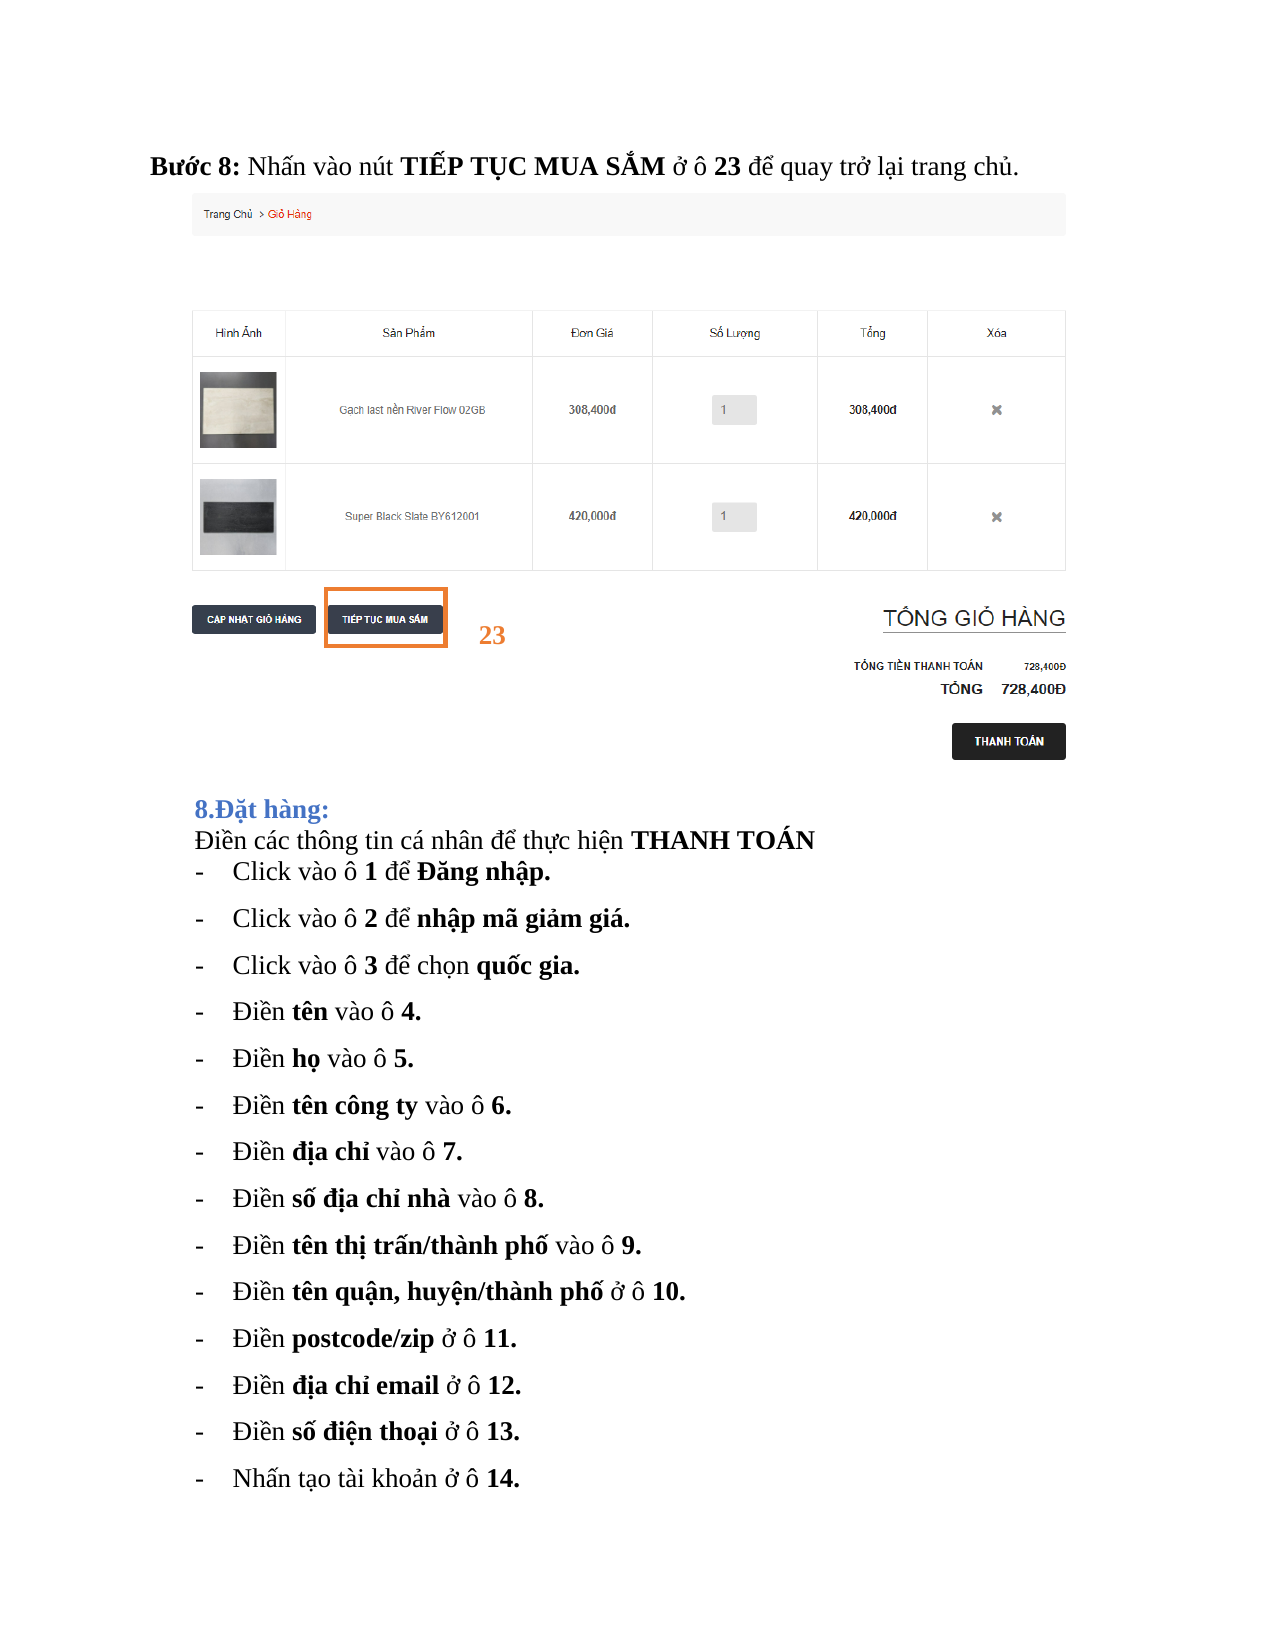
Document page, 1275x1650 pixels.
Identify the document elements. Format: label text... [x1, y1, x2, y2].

list Điền số địa chỉ nhà vào ô 8. [195, 1182, 1125, 1213]
list Nhấn tạo tài khoản ở ô 14. [195, 1462, 1125, 1493]
list Click vào ô 2 để nhập mã giảm giá. [195, 902, 1125, 933]
picture [147, 189, 1122, 789]
list Click vào ô 3 để chọn quốc gia. [195, 949, 1125, 980]
text Bước 8: Nhấn vào nút TIẾP TỤC MUA SẮM ở ô 23 để quay trở lại trang chủ. [150, 150, 1125, 181]
list Điền số điện thoại ở ô 13. [195, 1415, 1125, 1447]
list Điền các thông tin cá nhân để thực hiện THANH TOÁN [194, 824, 1125, 855]
list Điền địa chỉ vào ô 7. [195, 1135, 1125, 1167]
list Click vào ô 1 để Đăng nhập. [195, 855, 1125, 887]
list 8.Đặt hàng: [194, 793, 1125, 824]
list Điền tên công ty vào ô 6. [195, 1089, 1125, 1120]
list Điền tên vào ô 4. [195, 995, 1125, 1027]
list Điền postcode/zip ở ô 11. [195, 1322, 1125, 1353]
list Điền địa chỉ email ở ô 12. [195, 1369, 1125, 1400]
list Điền tên thị trấn/thành phố vào ô 9. [195, 1229, 1125, 1260]
list Điền tên quận, huyện/thành phố ở ô 10. [195, 1275, 1125, 1307]
list Điền họ vào ô 5. [195, 1042, 1125, 1073]
